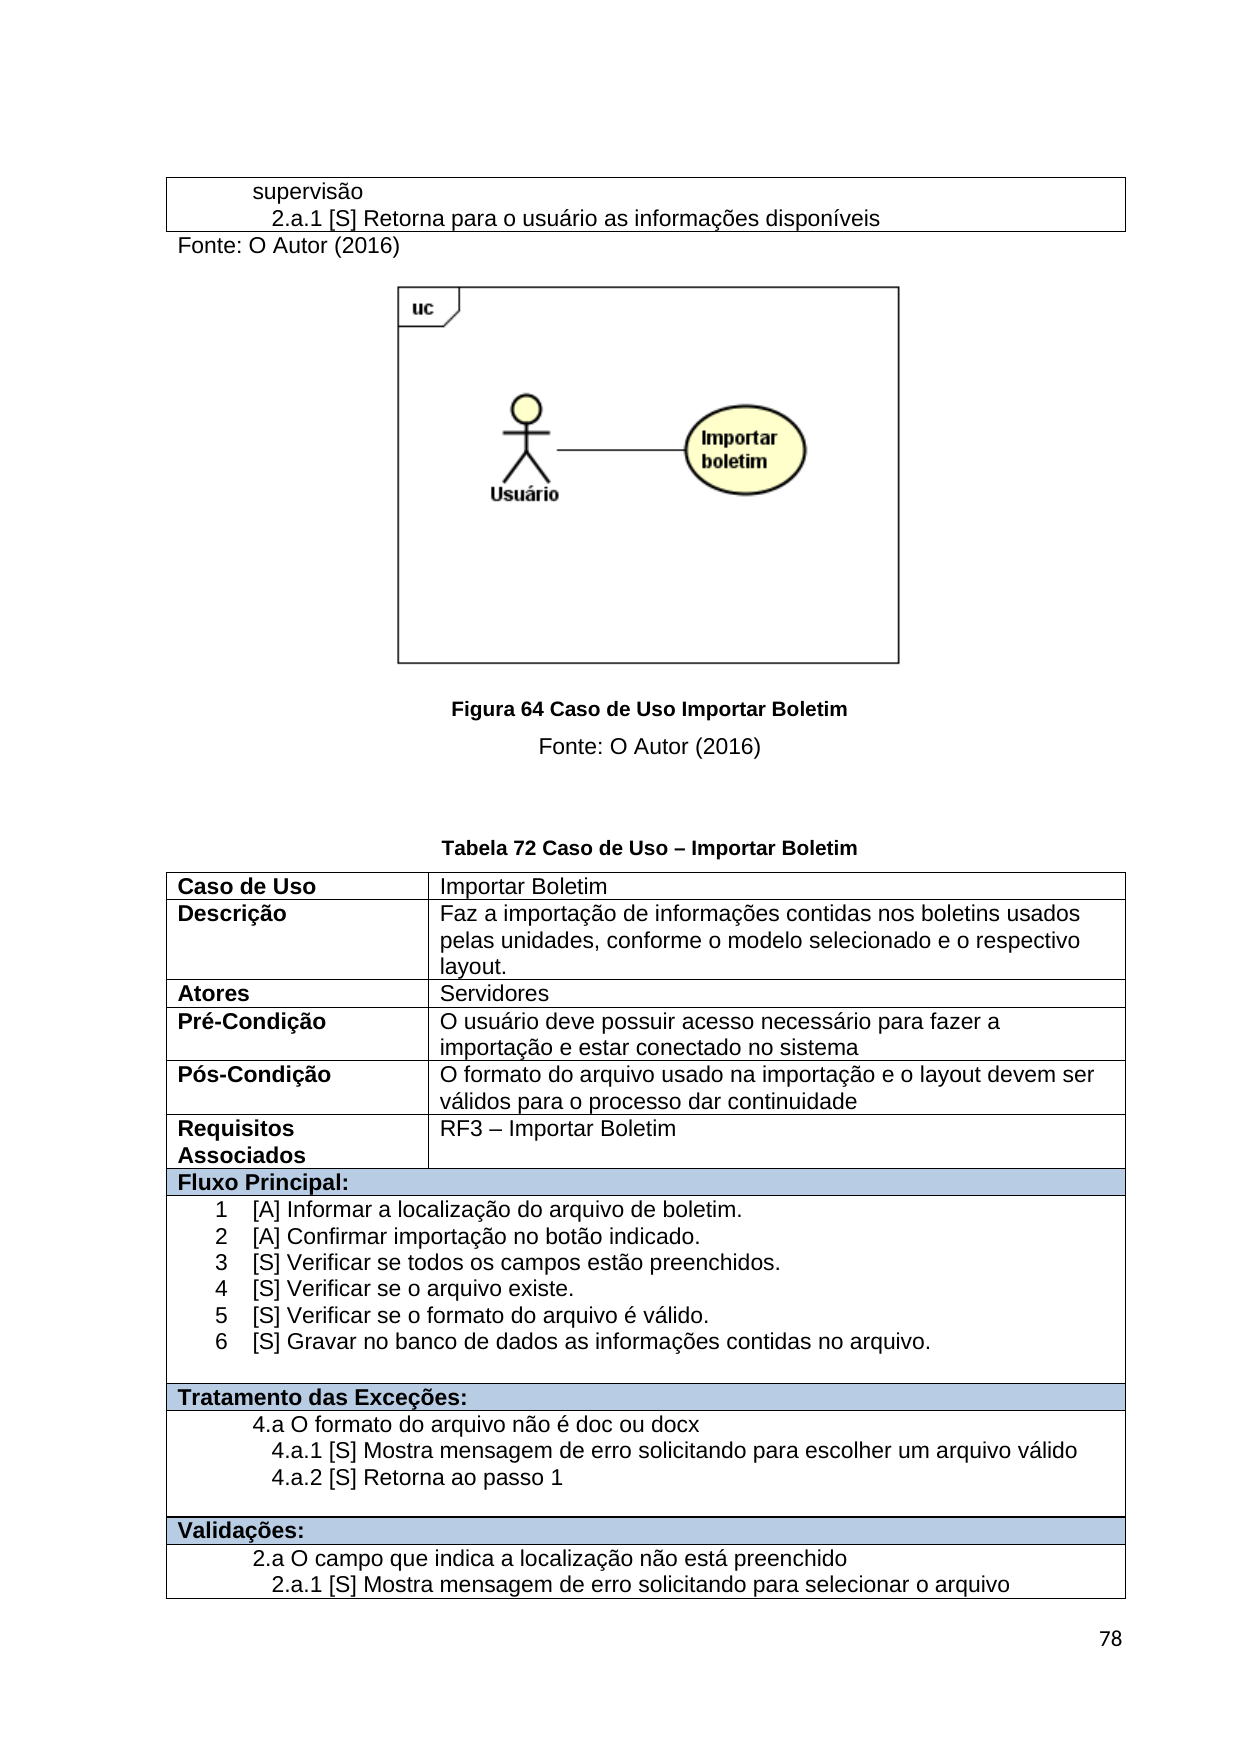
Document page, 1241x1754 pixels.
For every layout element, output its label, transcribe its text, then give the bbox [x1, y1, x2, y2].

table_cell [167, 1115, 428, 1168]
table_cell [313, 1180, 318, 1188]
text Fonte: O Autor (2016) [177, 733, 1122, 759]
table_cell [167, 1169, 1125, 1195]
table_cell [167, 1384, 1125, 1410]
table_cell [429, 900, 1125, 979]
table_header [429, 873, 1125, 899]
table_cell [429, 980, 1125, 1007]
text Fonte: O Autor (2016) [177, 232, 1122, 258]
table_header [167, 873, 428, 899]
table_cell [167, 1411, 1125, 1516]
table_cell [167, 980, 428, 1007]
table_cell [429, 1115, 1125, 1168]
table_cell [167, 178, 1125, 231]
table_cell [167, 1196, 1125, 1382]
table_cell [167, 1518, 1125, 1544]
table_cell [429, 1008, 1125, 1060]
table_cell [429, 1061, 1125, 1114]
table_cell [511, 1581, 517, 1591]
text Figura 64 Caso de Uso Importar Boletim [177, 697, 1122, 721]
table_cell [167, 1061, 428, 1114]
text Tabela 72 Caso de Uso – Importar Boletim [177, 835, 1122, 859]
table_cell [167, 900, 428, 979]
picture [393, 283, 906, 672]
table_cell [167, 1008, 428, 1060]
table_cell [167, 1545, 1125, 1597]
